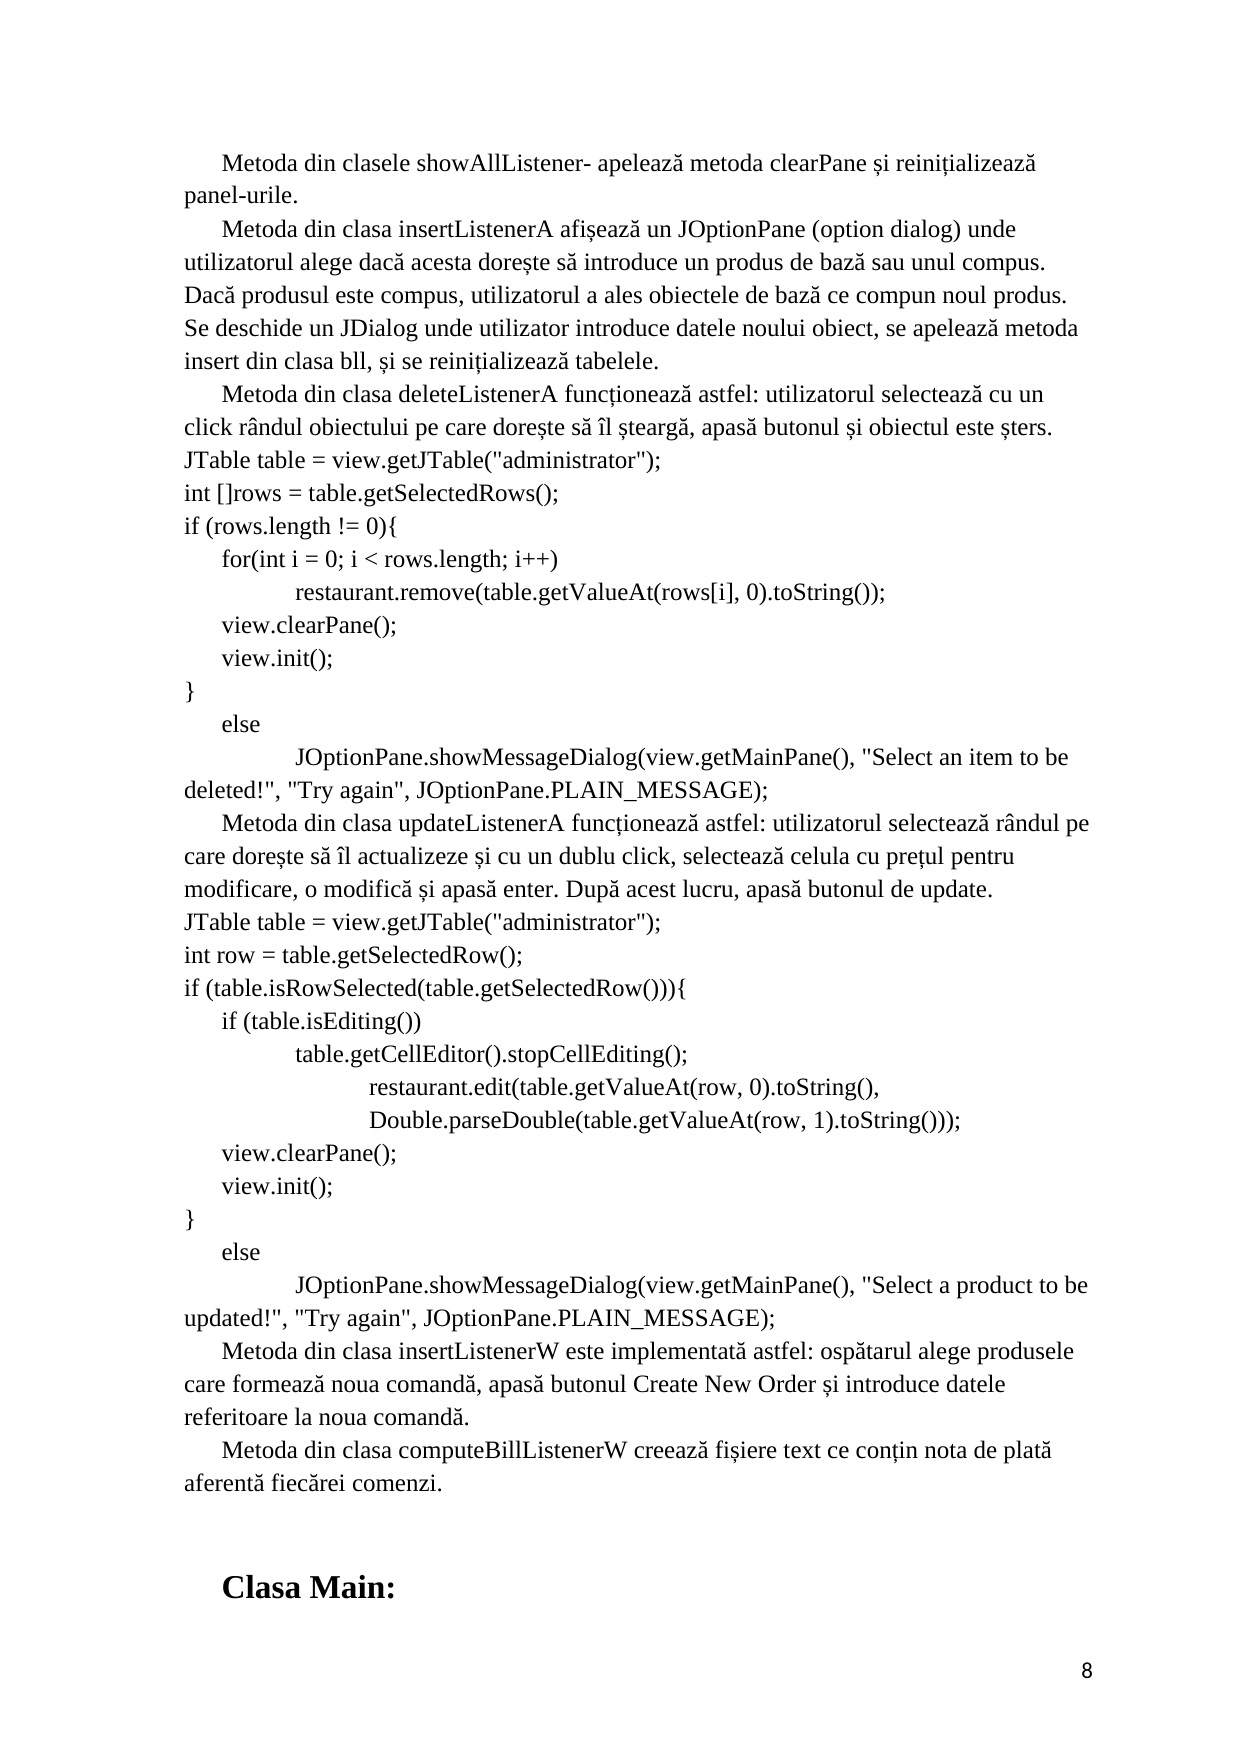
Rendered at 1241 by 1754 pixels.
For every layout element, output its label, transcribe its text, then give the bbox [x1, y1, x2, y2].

list if (rows.length != 0){ [184, 511, 1093, 539]
list for(int i = 0; i < rows.length; i++) [184, 544, 1093, 573]
list JOptionPane.showMessageDialog(view.getMainPane(), "Select an item to be deleted!", "Try again", JOptionPane.PLAIN_MESSAGE); [184, 742, 1093, 804]
list view.clearPane(); [184, 1138, 1093, 1167]
list int []rows = table.getSelectedRows(); [184, 478, 1093, 507]
list int row = table.getSelectedRow(); [184, 940, 1093, 969]
list } [184, 1204, 1093, 1233]
list table.getCellEditor().stopCellEditing(); [184, 1039, 1093, 1068]
list view.init(); [184, 1171, 1093, 1200]
list Metoda din clasa updateListenerA funcționează astfel: utilizatorul selectează rândul pe care dorește să îl actualizeze și cu un dublu click, selectează celula cu prețul pentru modificare, o modifică și apasă enter. După acest lucru, apasă butonul de update. [184, 808, 1093, 903]
list Metoda din clasa insertListenerA afișează un JOptionPane (option dialog) unde utilizatorul alege dacă acesta dorește să introduce un produs de bază sau unul compus. Dacă produsul este compus, utilizatorul a ales obiectele de bază ce compun noul produs. Se deschide un JDialog unde utilizator introduce datele noului obiect, se apelează metoda insert din clasa bll, și se reinițializează tabelele. [184, 214, 1093, 374]
list restaurant.remove(table.getValueAt(rows[i], 0).toString()); [184, 577, 1093, 606]
list else [184, 709, 1093, 738]
list Clasa Main: [221, 1567, 1093, 1606]
list Metoda din clasa computeBillListenerW creează fișiere text ce conțin nota de plată aferentă fiecărei comenzi. [184, 1435, 1093, 1497]
list view.clearPane(); [184, 610, 1093, 639]
list JOptionPane.showMessageDialog(view.getMainPane(), "Select a product to be updated!", "Try again", JOptionPane.PLAIN_MESSAGE); [184, 1270, 1093, 1332]
list JTable table = view.getJTable("administrator"); [184, 907, 1093, 936]
list Metoda din clasa insertListenerW este implementată astfel: ospătarul alege produsele care formează noua comandă, apasă butonul Create New Order și introduce datele referitoare la noua comandă. [184, 1336, 1093, 1431]
list view.init(); [184, 643, 1093, 672]
list } [184, 676, 1093, 705]
list restaurant.edit(table.getValueAt(row, 0).toString(), Double.parseDouble(table.getValueAt(row, 1).toString())); [184, 1072, 1093, 1134]
list if (table.isRowSelected(table.getSelectedRow())){ [184, 973, 1093, 1002]
list JTable table = view.getJTable("administrator"); [184, 445, 1093, 473]
list Metoda din clasa deleteListenerA funcționează astfel: utilizatorul selectează cu un click rândul obiectului pe care dorește să îl șteargă, apasă butonul și obiectul este șters. [184, 379, 1093, 441]
list if (table.isEditing()) [184, 1006, 1093, 1035]
list Metoda din clasele showAllListener- apelează metoda clearPane și reinițializează panel-urile. [184, 148, 1093, 209]
list else [184, 1237, 1093, 1266]
